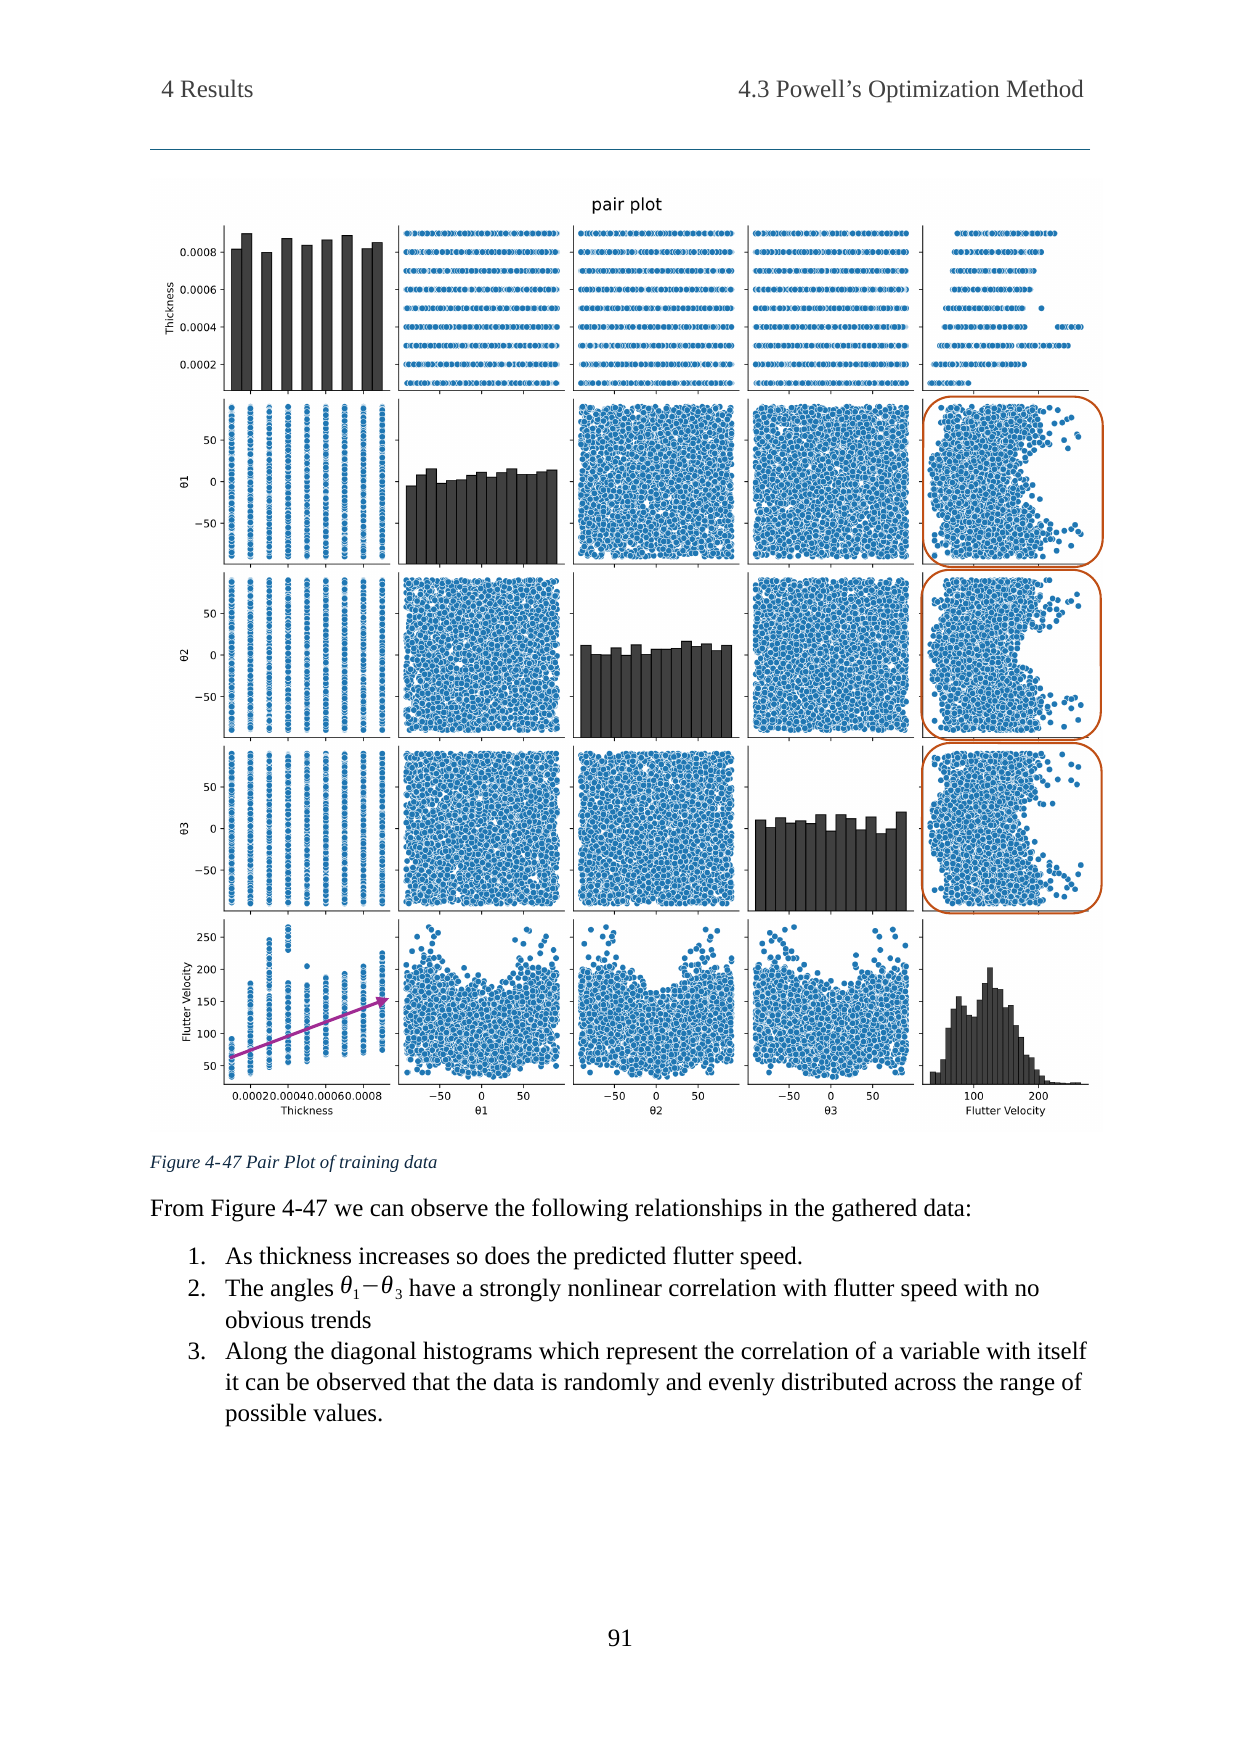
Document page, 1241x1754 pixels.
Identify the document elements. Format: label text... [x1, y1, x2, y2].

picture [923, 571, 1099, 738]
picture [924, 744, 1100, 912]
list The angles have a strongly nonlinear correlation with flutter speed with no obvious trends [187, 1272, 1090, 1334]
picture [150, 178, 1103, 1132]
picture [925, 398, 1101, 565]
list As thickness increases so does the predicted flutter speed. [187, 1241, 1090, 1269]
list Along the diagonal histograms which represent the correlation of a variable with itself it can be observed that the data is randomly and evenly distributed across the range of possible values. [187, 1336, 1090, 1427]
picture [1074, 549, 1103, 765]
